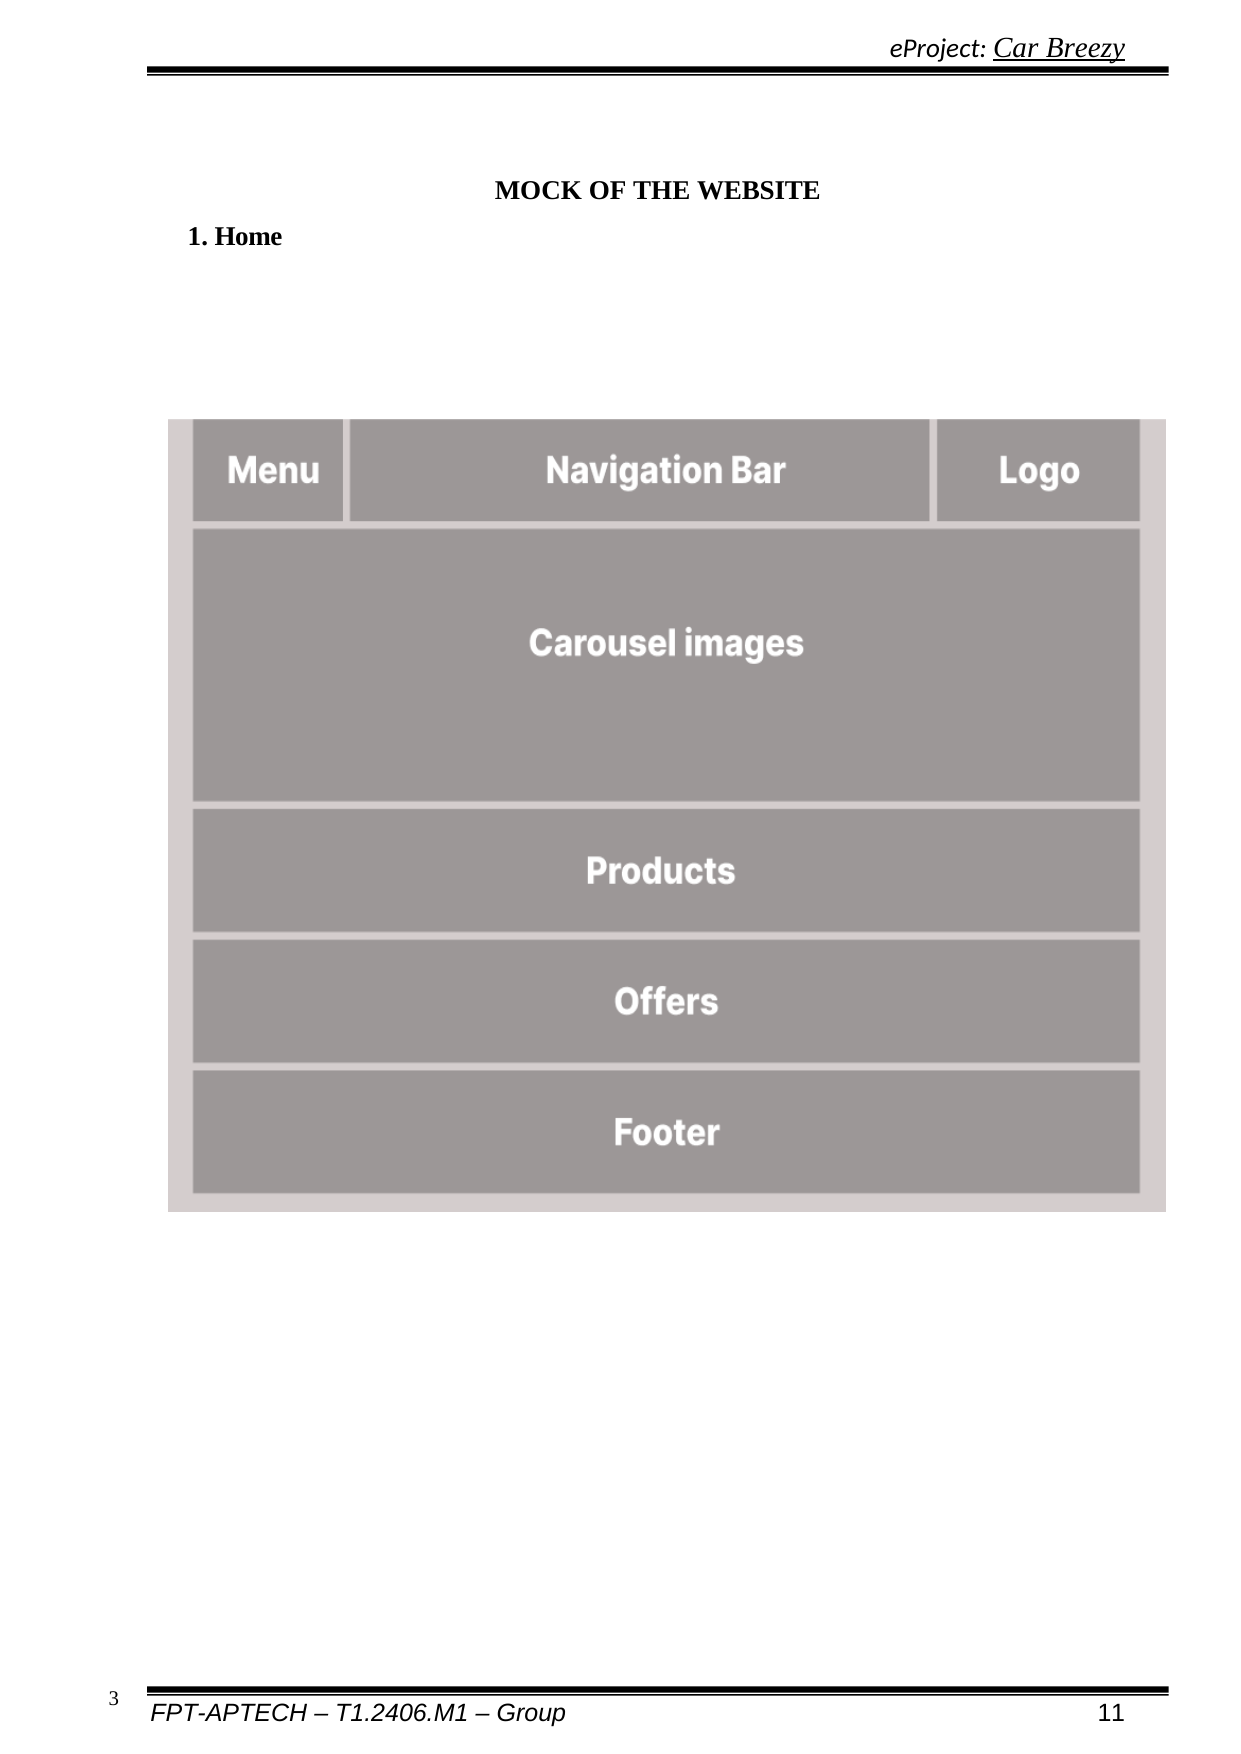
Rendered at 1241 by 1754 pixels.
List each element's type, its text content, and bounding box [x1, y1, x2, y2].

subtitle MOCK OF THE WEBSITE [194, 174, 1121, 205]
subtitle Home [187, 220, 1226, 251]
picture [168, 419, 1166, 1212]
